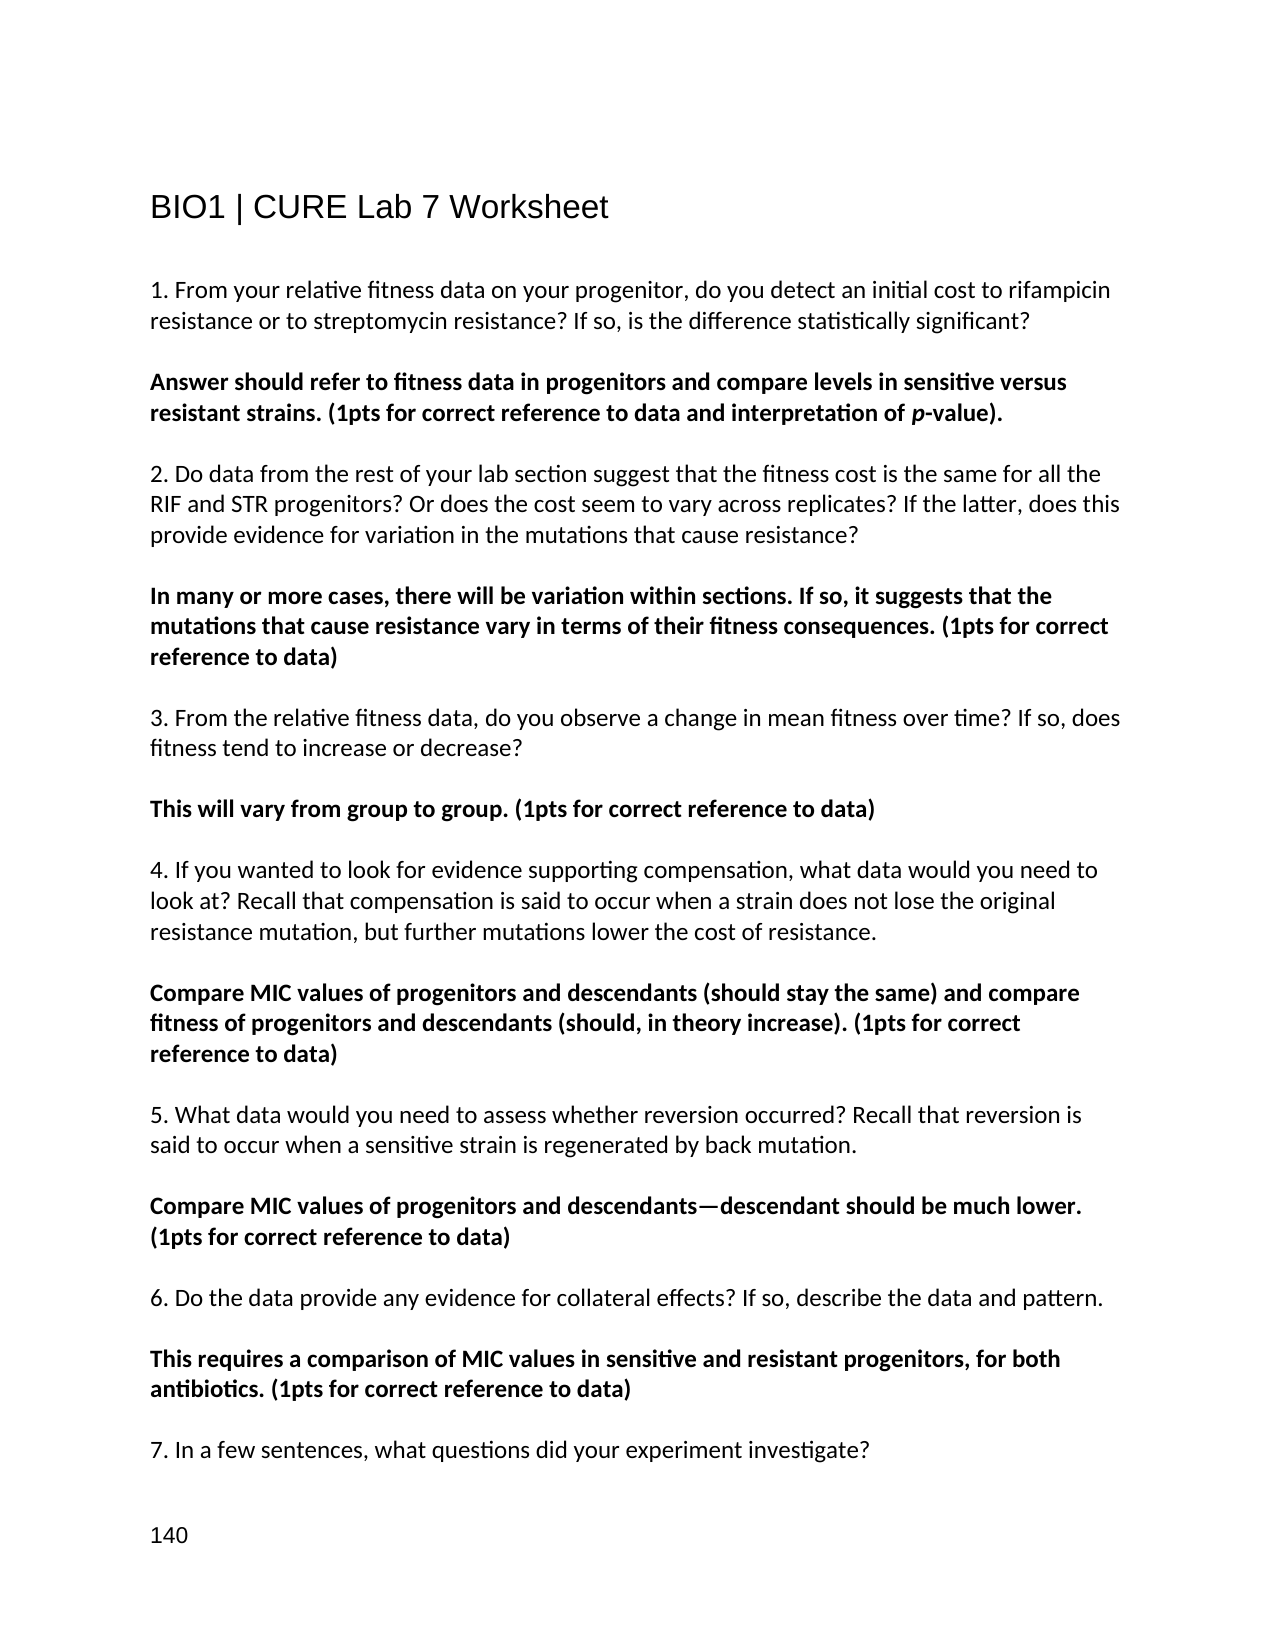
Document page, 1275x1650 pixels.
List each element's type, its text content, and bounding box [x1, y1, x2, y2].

text In many or more cases, there will be variation within sections. If so, it suggests that the mutations that cause resistance vary in terms of their fitness consequences. (1pts for correct reference to data) [150, 580, 1125, 671]
text Compare MIC values of progenitors and descendants (should stay the same) and compare fitness of progenitors and descendants (should, in theory increase). (1pts for correct reference to data) [150, 977, 1125, 1068]
text 4. If you wanted to look for evidence supporting compensation, what data would you need to look at? Recall that compensation is said to occur when a strain does not lose the original resistance mutation, but further mutations lower the cost of resistance. [150, 854, 1125, 946]
subtitle BIO1 | CURE Lab 7 Worksheet [150, 187, 1125, 226]
text 7. In a few sentences, what questions did your experiment investigate? [150, 1434, 1125, 1465]
text Compare MIC values of progenitors and descendants—descendant should be much lower. (1pts for correct reference to data) [150, 1190, 1125, 1251]
text This will vary from group to group. (1pts for correct reference to data) [150, 793, 1125, 824]
text 3. From the relative fitness data, do you observe a change in mean fitness over time? If so, does fitness tend to increase or decrease? [150, 702, 1125, 763]
text 1. From your relative fitness data on your progenitor, do you detect an initial cost to rifampicin resistance or to streptomycin resistance? If so, is the difference statistically significant? [150, 275, 1125, 336]
text 6. Do the data provide any evidence for collateral effects? If so, describe the data and pattern. [150, 1282, 1125, 1312]
text 5. What data would you need to assess whether reversion occurred? Recall that reversion is said to occur when a sensitive strain is regenerated by back mutation. [150, 1099, 1125, 1160]
text This requires a comparison of MIC values in sensitive and resistant progenitors, for both antibiotics. (1pts for correct reference to data) [150, 1343, 1125, 1404]
text Answer should refer to fitness data in progenitors and compare levels in sensitive versus resistant strains. (1pts for correct reference to data and interpretation of p-value). [150, 366, 1125, 427]
text 2. Do data from the rest of your lab section suggest that the fitness cost is the same for all the RIF and STR progenitors? Or does the cost seem to vary across replicates? If the latter, does this provide evidence for variation in the mutations that cause resistance? [150, 458, 1125, 549]
